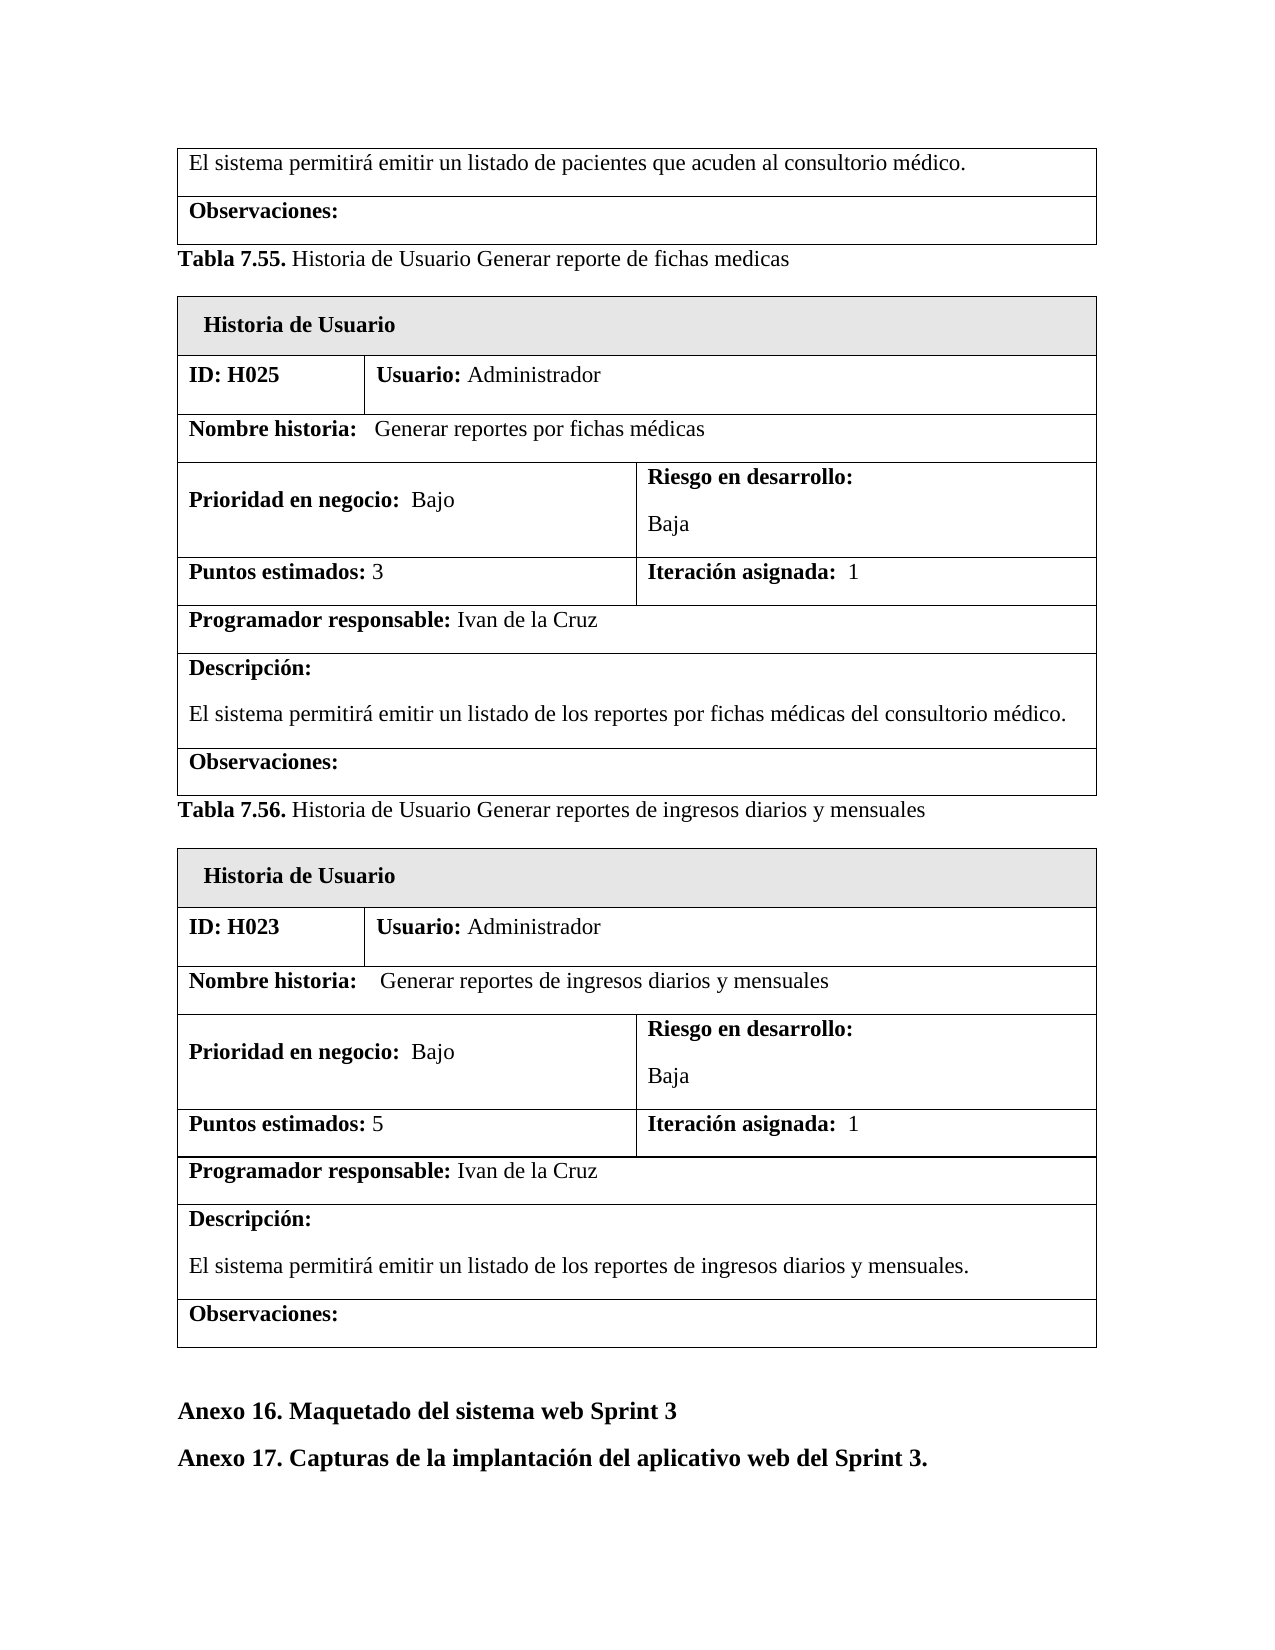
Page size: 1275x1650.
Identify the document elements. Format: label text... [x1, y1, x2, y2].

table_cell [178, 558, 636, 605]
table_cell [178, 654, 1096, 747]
text Tabla 7.55. Historia de Usuario Generar reporte de fichas medicas [177, 244, 1098, 271]
text Tabla 7.56. Historia de Usuario Generar reportes de ingresos diarios y mensuales [177, 796, 1098, 823]
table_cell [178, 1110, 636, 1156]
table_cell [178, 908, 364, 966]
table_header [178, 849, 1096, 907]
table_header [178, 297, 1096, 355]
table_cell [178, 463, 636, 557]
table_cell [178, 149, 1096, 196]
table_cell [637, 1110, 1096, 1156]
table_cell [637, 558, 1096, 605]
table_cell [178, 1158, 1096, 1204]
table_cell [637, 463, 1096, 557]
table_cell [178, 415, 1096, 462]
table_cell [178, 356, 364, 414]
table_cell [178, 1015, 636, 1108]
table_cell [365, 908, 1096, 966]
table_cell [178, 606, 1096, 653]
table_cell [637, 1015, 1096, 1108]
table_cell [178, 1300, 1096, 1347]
text Anexo 16. Maquetado del sistema web Sprint 3 [177, 1396, 1098, 1424]
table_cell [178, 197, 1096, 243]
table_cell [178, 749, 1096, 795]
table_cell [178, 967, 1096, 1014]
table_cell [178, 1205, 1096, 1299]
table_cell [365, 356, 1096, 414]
text Anexo 17. Capturas de la implantación del aplicativo web del Sprint 3. [177, 1443, 1098, 1472]
